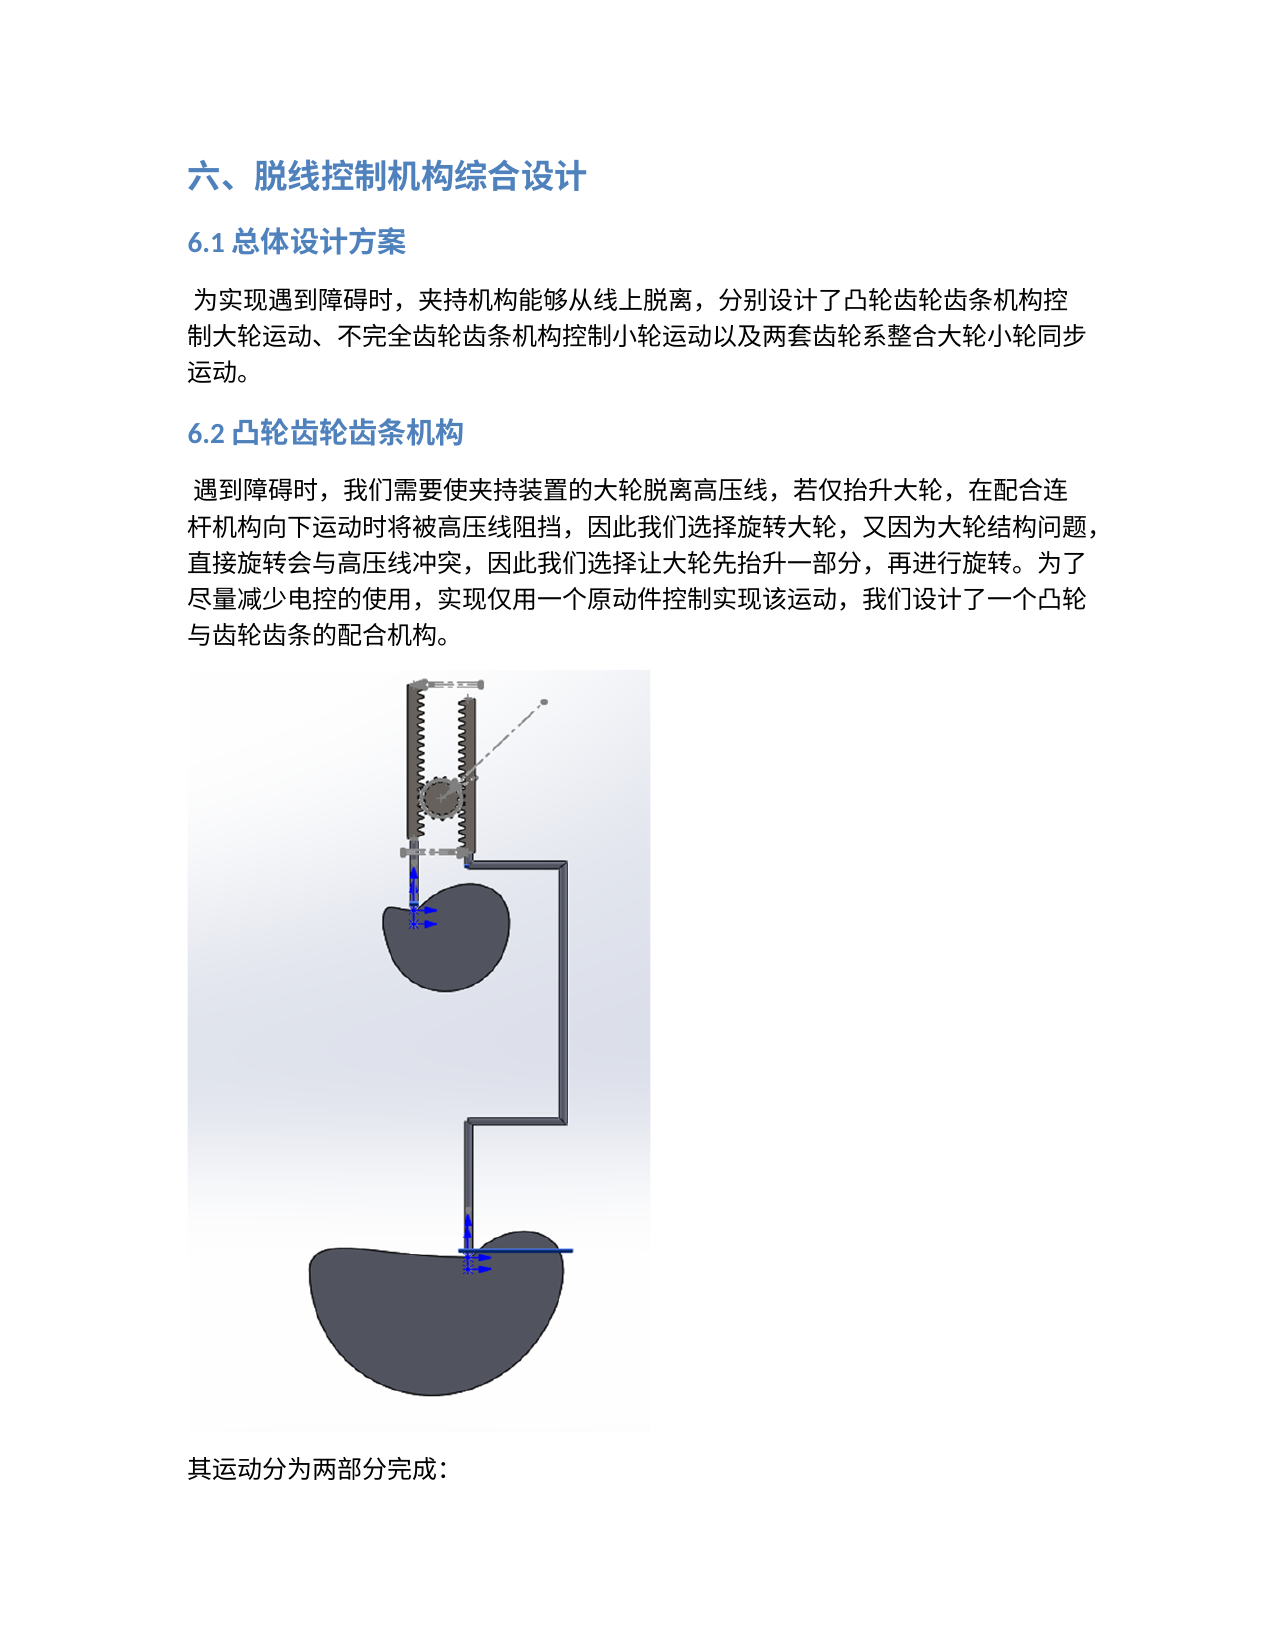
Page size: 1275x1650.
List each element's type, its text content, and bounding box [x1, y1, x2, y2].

text 为实现遇到障碍时，夹持机构能够从线上脱离，分别设计了凸轮齿轮齿条机构控制大轮运动、不完全齿轮齿条机构控制小轮运动以及两套齿轮系整合大轮小轮同步运动。 [187, 280, 1087, 389]
subtitle 6.1 总体设计方案 [187, 219, 1087, 261]
subtitle 6.2 凸轮齿轮齿条机构 [187, 410, 1087, 452]
text 其运动分为两部分完成： [187, 1450, 1087, 1486]
subtitle 六、脱线控制机构综合设计 [187, 150, 1087, 198]
picture [187, 670, 651, 1432]
text 遇到障碍时，我们需要使夹持装置的大轮脱离高压线，若仅抬升大轮，在配合连杆机构向下运动时将被高压线阻挡，因此我们选择旋转大轮，又因为大轮结构问题，直接旋转会与高压线冲突，因此我们选择让大轮先抬升一部分，再进行旋转。为了尽量减少电控的使用，实现仅用一个原动件控制实现该运动，我们设计了一个凸轮与齿轮齿条的配合机构。 [187, 471, 1087, 652]
